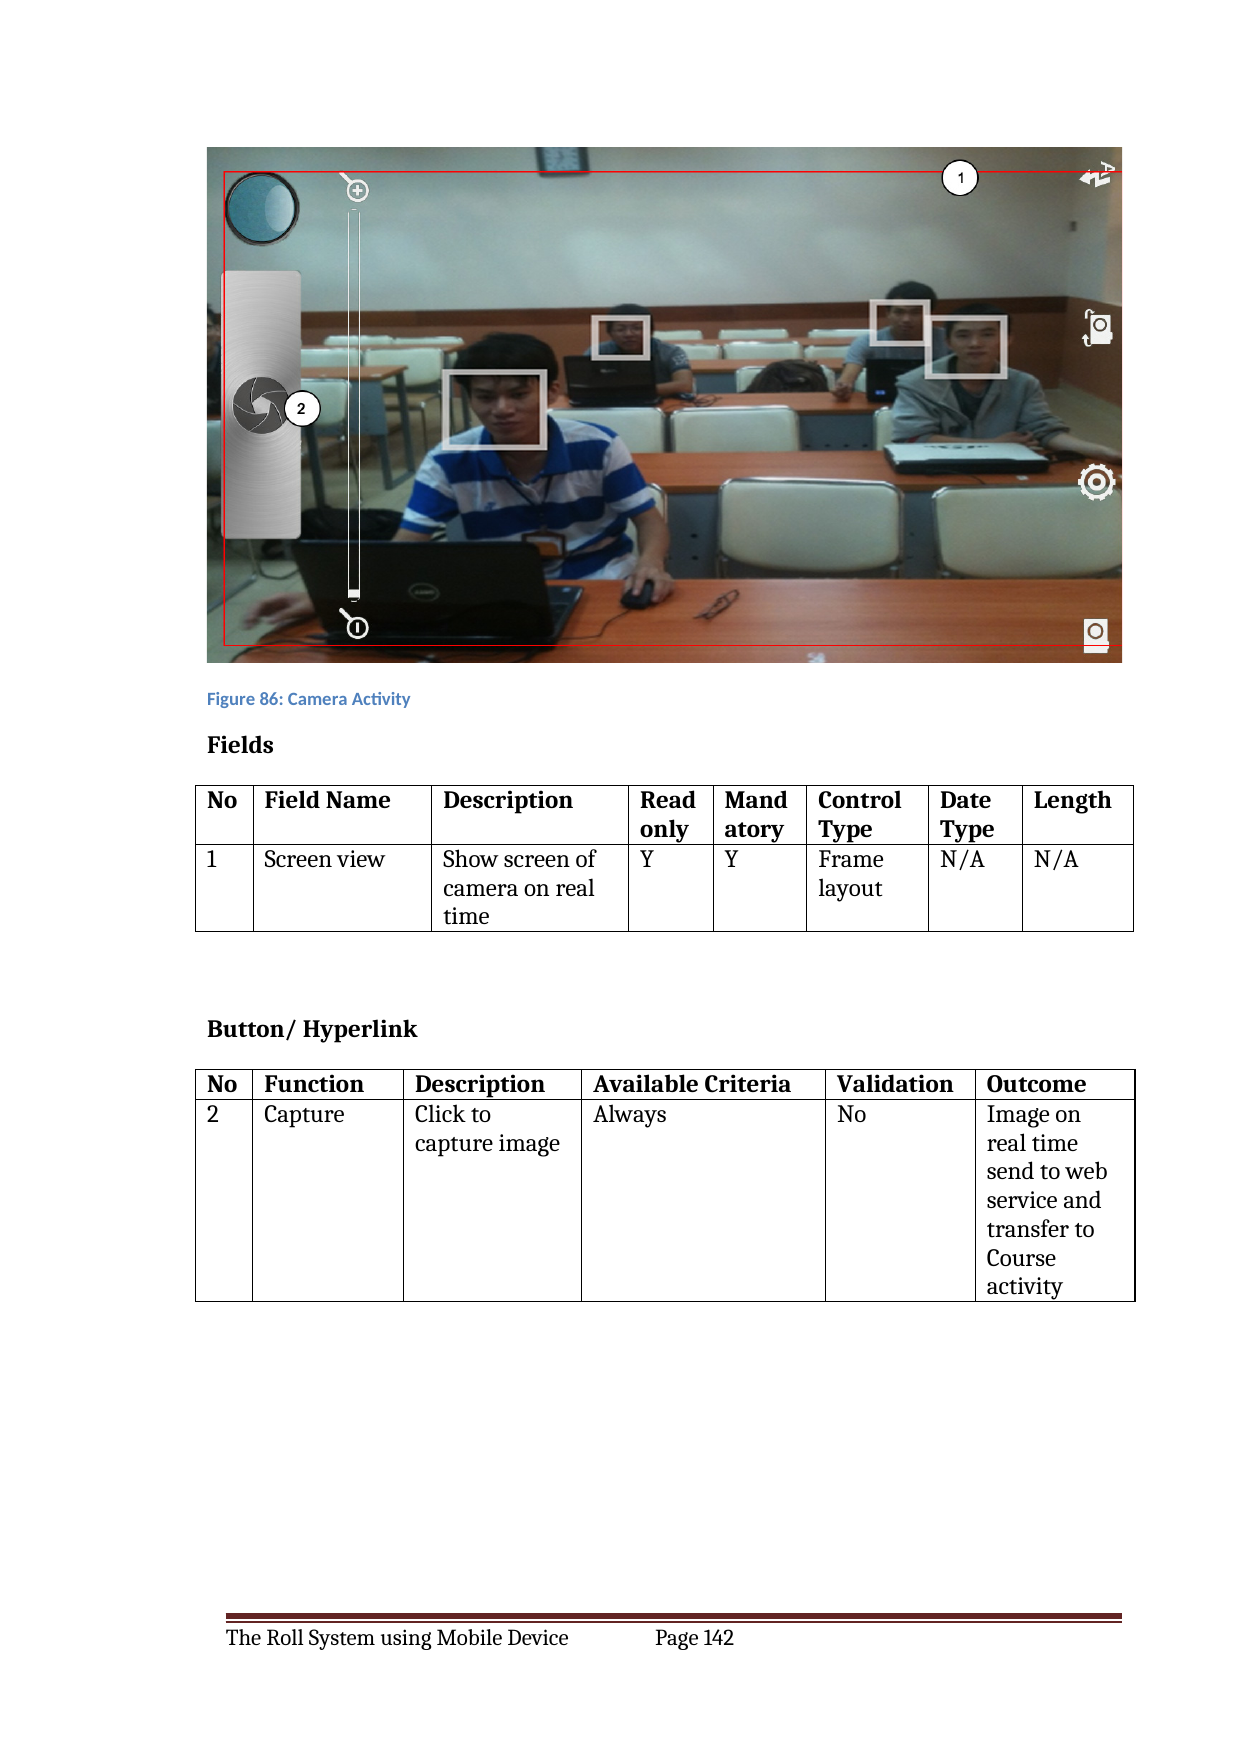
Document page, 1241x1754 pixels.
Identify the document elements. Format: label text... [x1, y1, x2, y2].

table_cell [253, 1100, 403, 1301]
text Button/ Hyperlink [207, 1015, 1122, 1044]
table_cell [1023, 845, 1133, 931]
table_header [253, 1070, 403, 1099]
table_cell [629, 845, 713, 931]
picture [206, 147, 1123, 663]
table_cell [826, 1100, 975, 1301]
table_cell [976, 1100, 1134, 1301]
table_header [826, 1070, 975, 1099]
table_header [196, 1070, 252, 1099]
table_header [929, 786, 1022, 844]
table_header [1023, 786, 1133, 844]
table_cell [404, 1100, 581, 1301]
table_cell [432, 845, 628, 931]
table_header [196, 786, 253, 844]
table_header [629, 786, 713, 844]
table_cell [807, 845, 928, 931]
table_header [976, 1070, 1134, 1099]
text Fields [207, 731, 1122, 760]
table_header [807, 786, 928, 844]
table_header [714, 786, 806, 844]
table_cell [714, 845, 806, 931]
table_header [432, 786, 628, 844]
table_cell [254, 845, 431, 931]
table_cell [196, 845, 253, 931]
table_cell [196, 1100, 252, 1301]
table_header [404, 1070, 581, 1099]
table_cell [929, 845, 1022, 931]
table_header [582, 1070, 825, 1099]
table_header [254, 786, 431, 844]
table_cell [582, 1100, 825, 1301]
